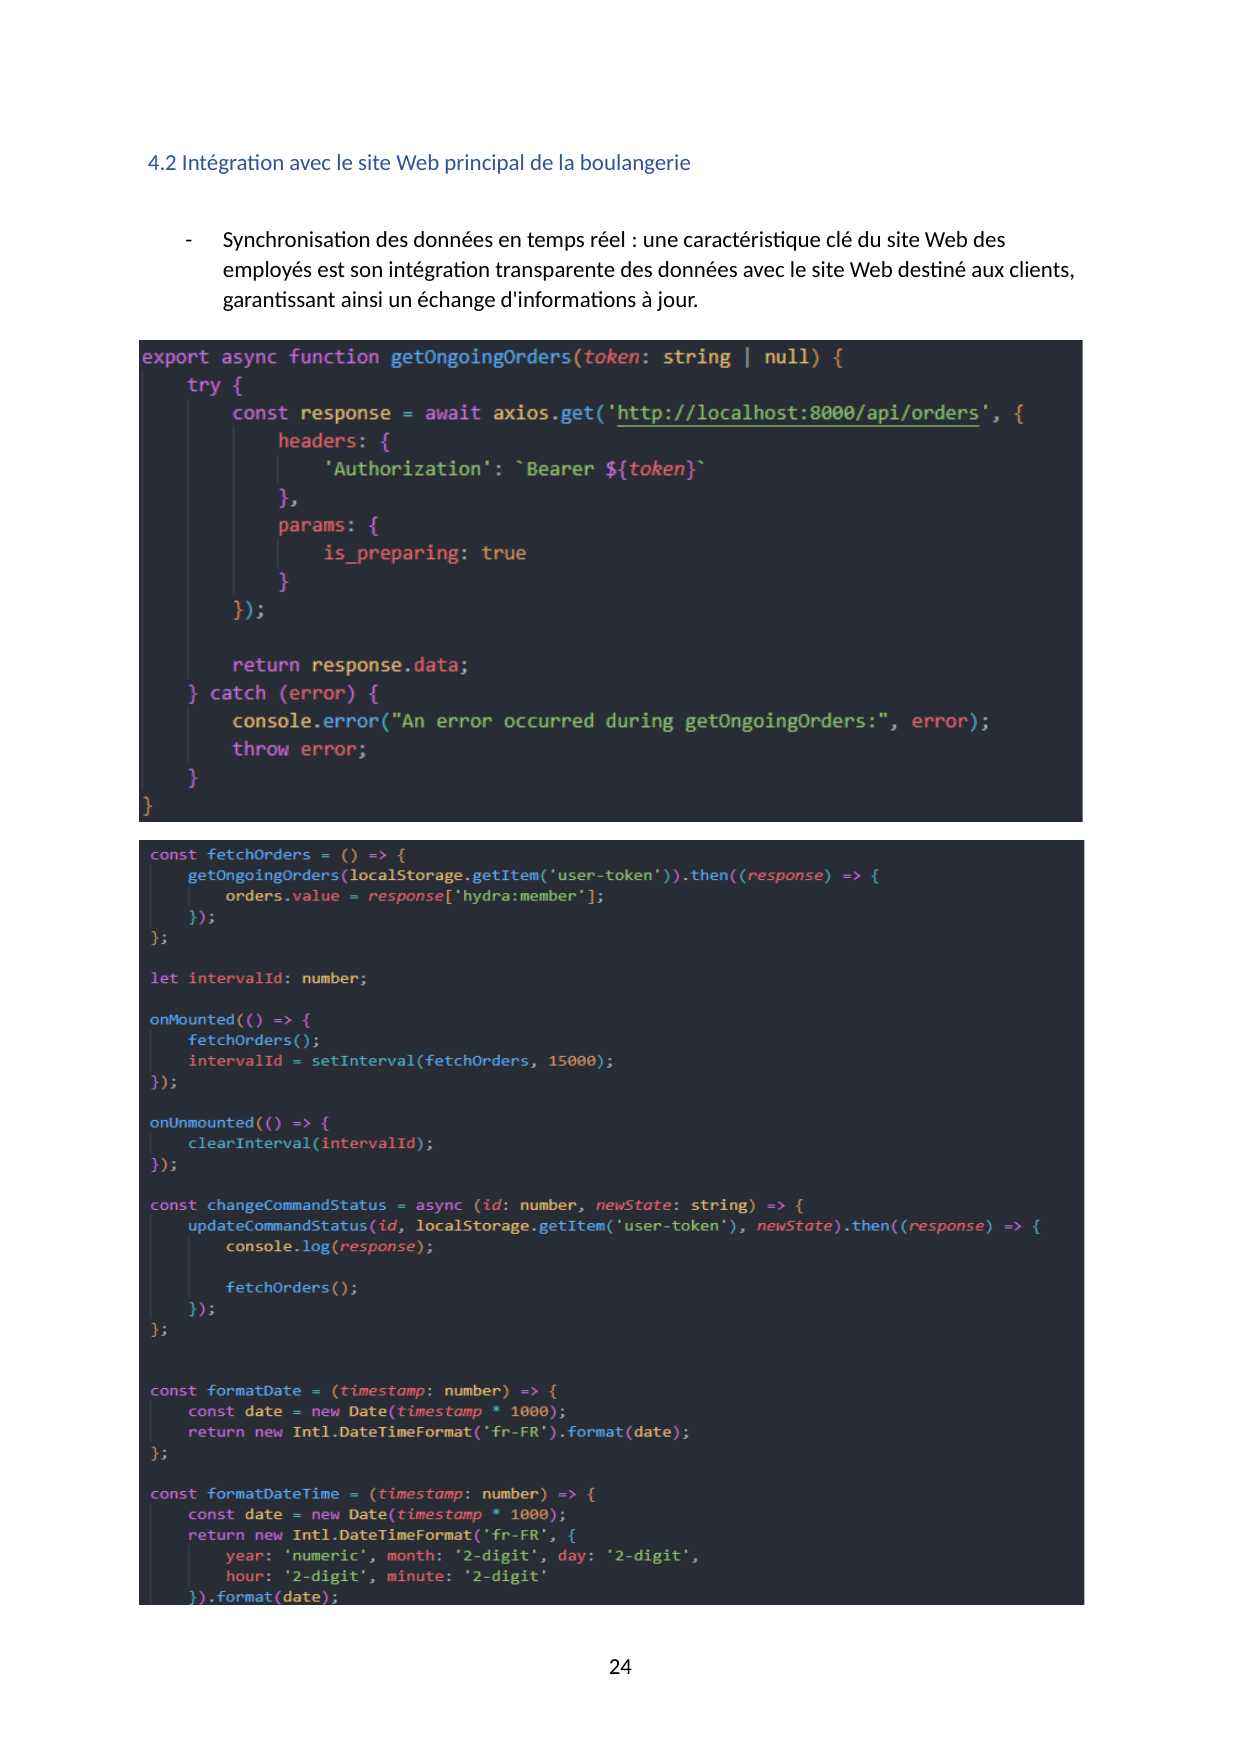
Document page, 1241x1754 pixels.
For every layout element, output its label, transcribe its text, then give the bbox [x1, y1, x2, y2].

subtitle 4.2 Intégration avec le site Web principal de la boulangerie [148, 148, 1093, 176]
picture [139, 840, 1085, 1605]
list Synchronisation des données en temps réel : une caractéristique clé du site Web des employés est son intégration transparente des données avec le site Web destiné aux clients, garantissant ainsi un échange d'informations à jour. [185, 225, 1093, 313]
picture [139, 340, 1083, 822]
